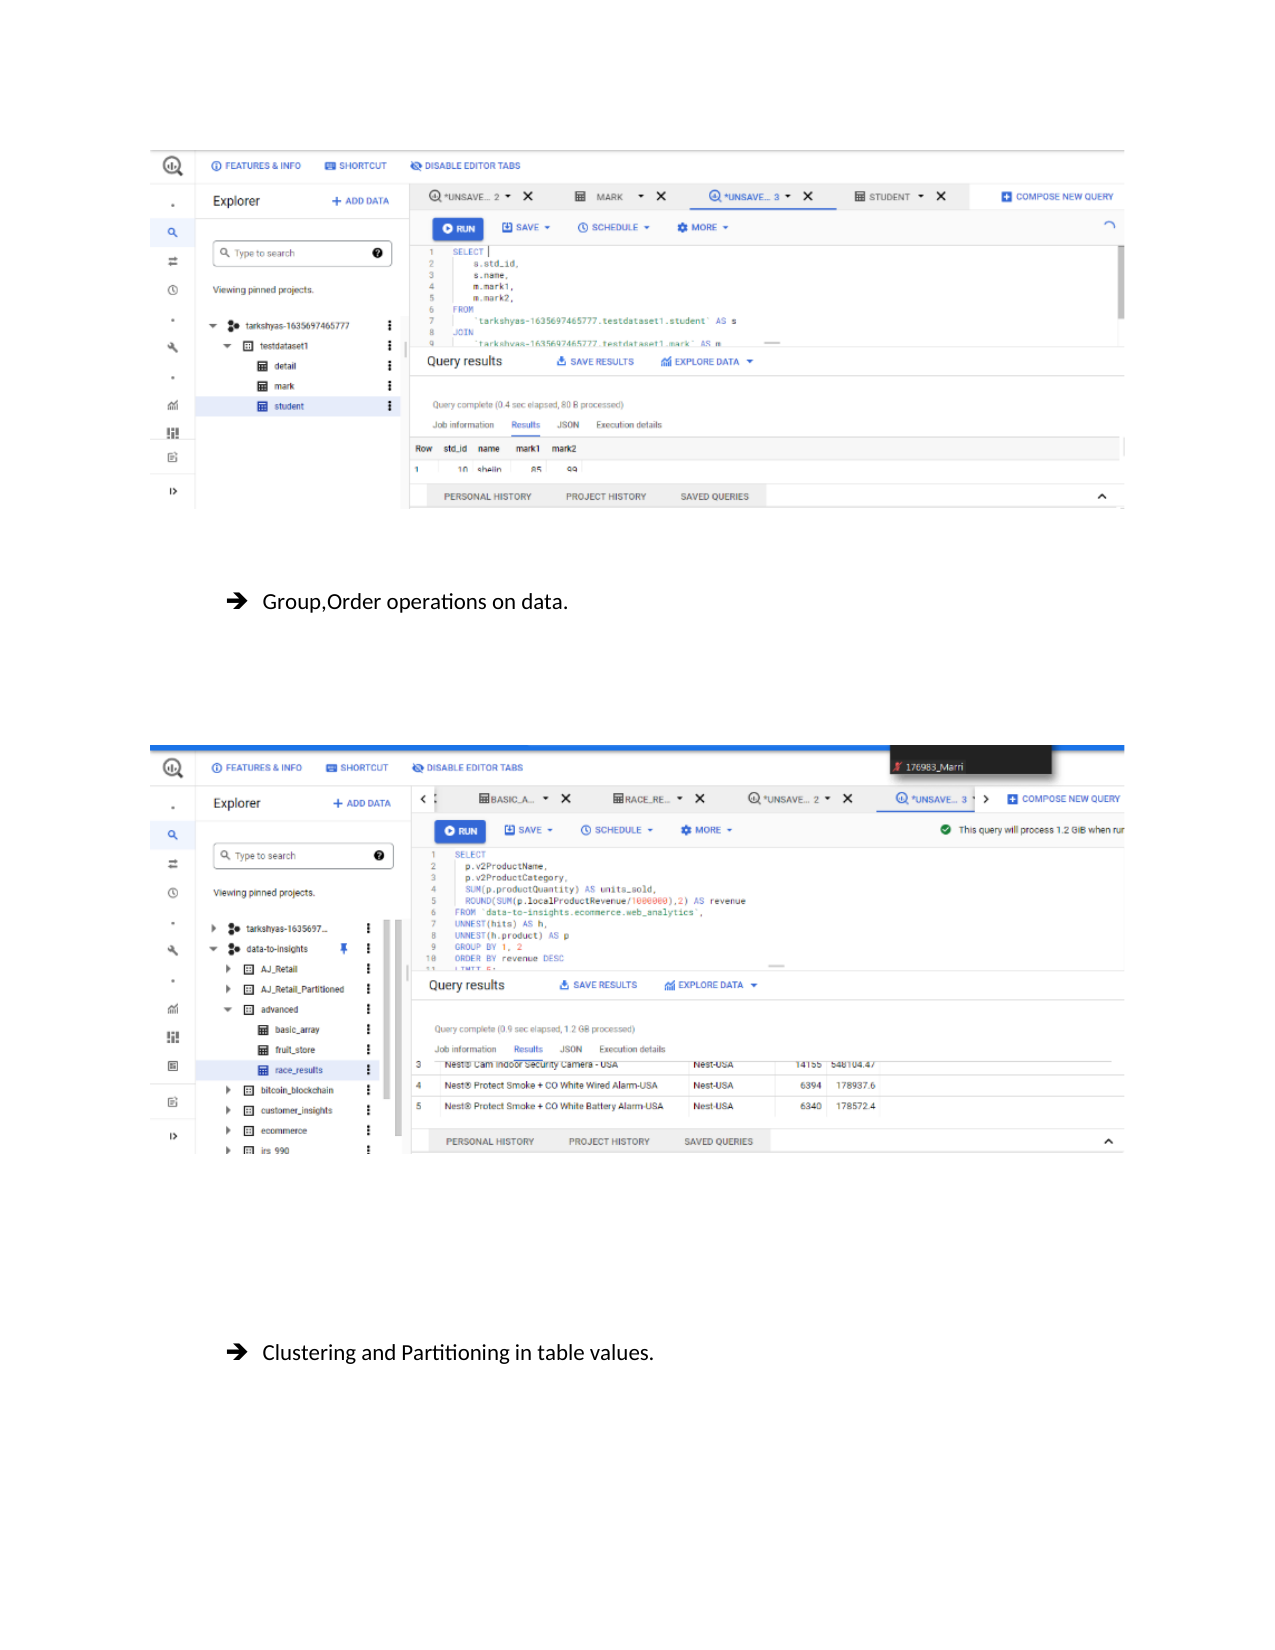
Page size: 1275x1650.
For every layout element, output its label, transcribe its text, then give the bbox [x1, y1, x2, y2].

picture [150, 150, 1125, 509]
list Group,Order operations on data. [225, 587, 1125, 615]
list Clustering and Partitioning in table values. [225, 1338, 1125, 1366]
picture [150, 745, 1125, 1154]
